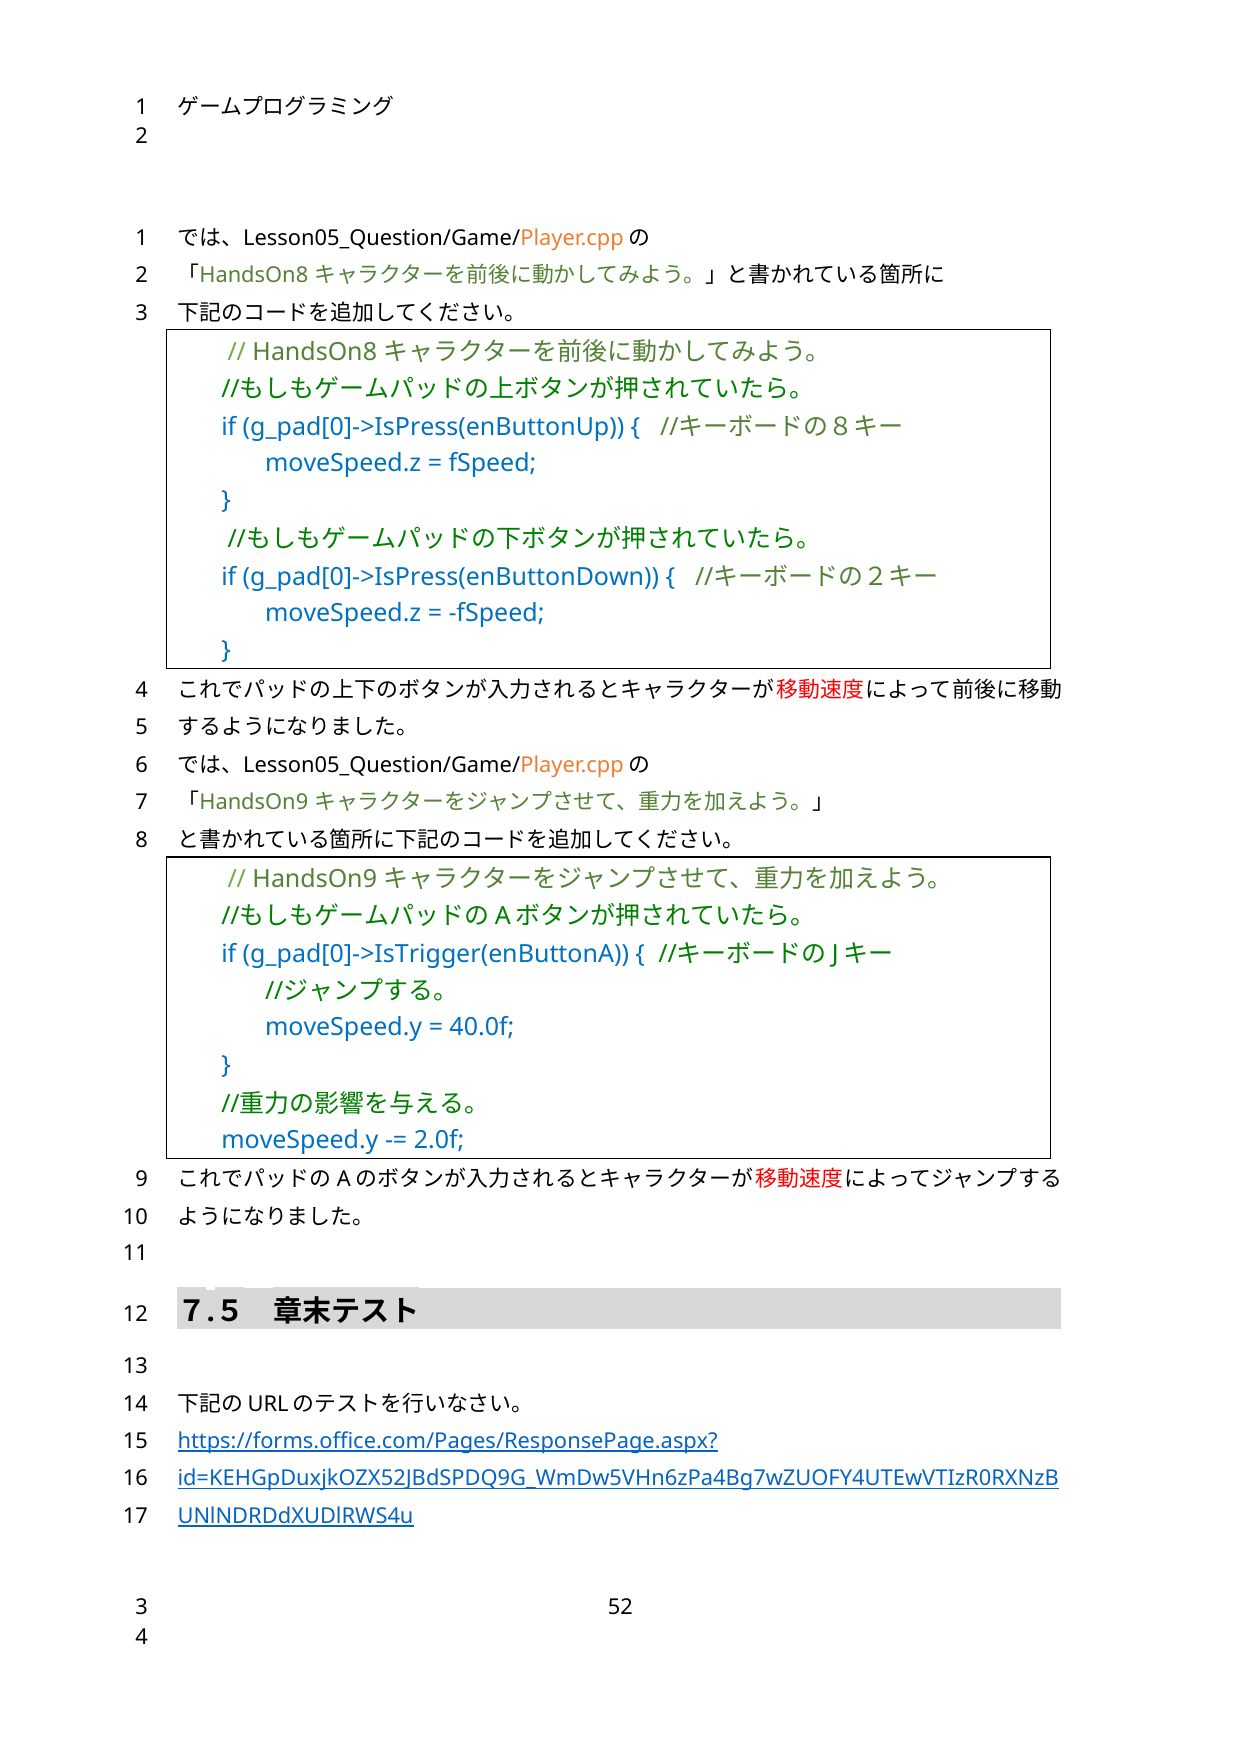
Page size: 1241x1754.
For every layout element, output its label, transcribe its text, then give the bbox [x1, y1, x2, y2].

text https://forms.office.com/Pages/ResponsePage.aspx?id=KEHGpDuxjkOZX52JBdSPDQ9G_WmDw5VHn6zPa4Bg7wZUOFY4UTEwVTIzR0RXNzBUNlNDRDdXUDlRWS4u [177, 1421, 1063, 1533]
table_header // HandsOn9 キャラクターをジャンプさせて、重力を加えよう。 //もしもゲームパッドのAボタンが押されていたら。 if (g_pad[0]->IsTrigger(enButtonA)) { //キーボードのJキー //ジャンプする。 moveSpeed.y = 40.0f; } //重力の影響を与える。 moveSpeed.y -= 2.0f; [167, 858, 1050, 1157]
text 下記のコードを追加してください。 [177, 292, 1063, 329]
text では、Lesson05_Question/Game/Player.cppの [177, 744, 1063, 781]
text 「HandsOn8 キャラクターを前後に動かしてみよう。」と書かれている箇所に [177, 254, 1063, 292]
table_header // HandsOn8 キャラクターを前後に動かしてみよう。 //もしもゲームパッドの上ボタンが押されていたら。 if (g_pad[0]->IsPress(enButtonUp)) { //キーボードの８キー moveSpeed.z = fSpeed; } //もしもゲームパッドの下ボタンが押されていたら。 if (g_pad[0]->IsPress(enButtonDown)) { //キーボードの２キー moveSpeed.z = -fSpeed; } [167, 330, 1050, 668]
text これでパッドの上下のボタンが入力されるとキャラクターが移動速度によって前後に移動するようになりました。 [177, 669, 1063, 744]
subtitle ７.５ 章末テスト [177, 1271, 1063, 1346]
text これでパッドのAのボタンが入力されるとキャラクターが移動速度によってジャンプするようになりました。 [177, 1158, 1063, 1233]
text と書かれている箇所に下記のコードを追加してください。 [177, 819, 1063, 856]
text 「HandsOn9 キャラクターをジャンプさせて、重力を加えよう。」 [177, 781, 1063, 819]
text 下記のURLのテストを行いなさい。 [177, 1383, 1063, 1421]
text では、Lesson05_Question/Game/Player.cppの [177, 217, 1063, 254]
